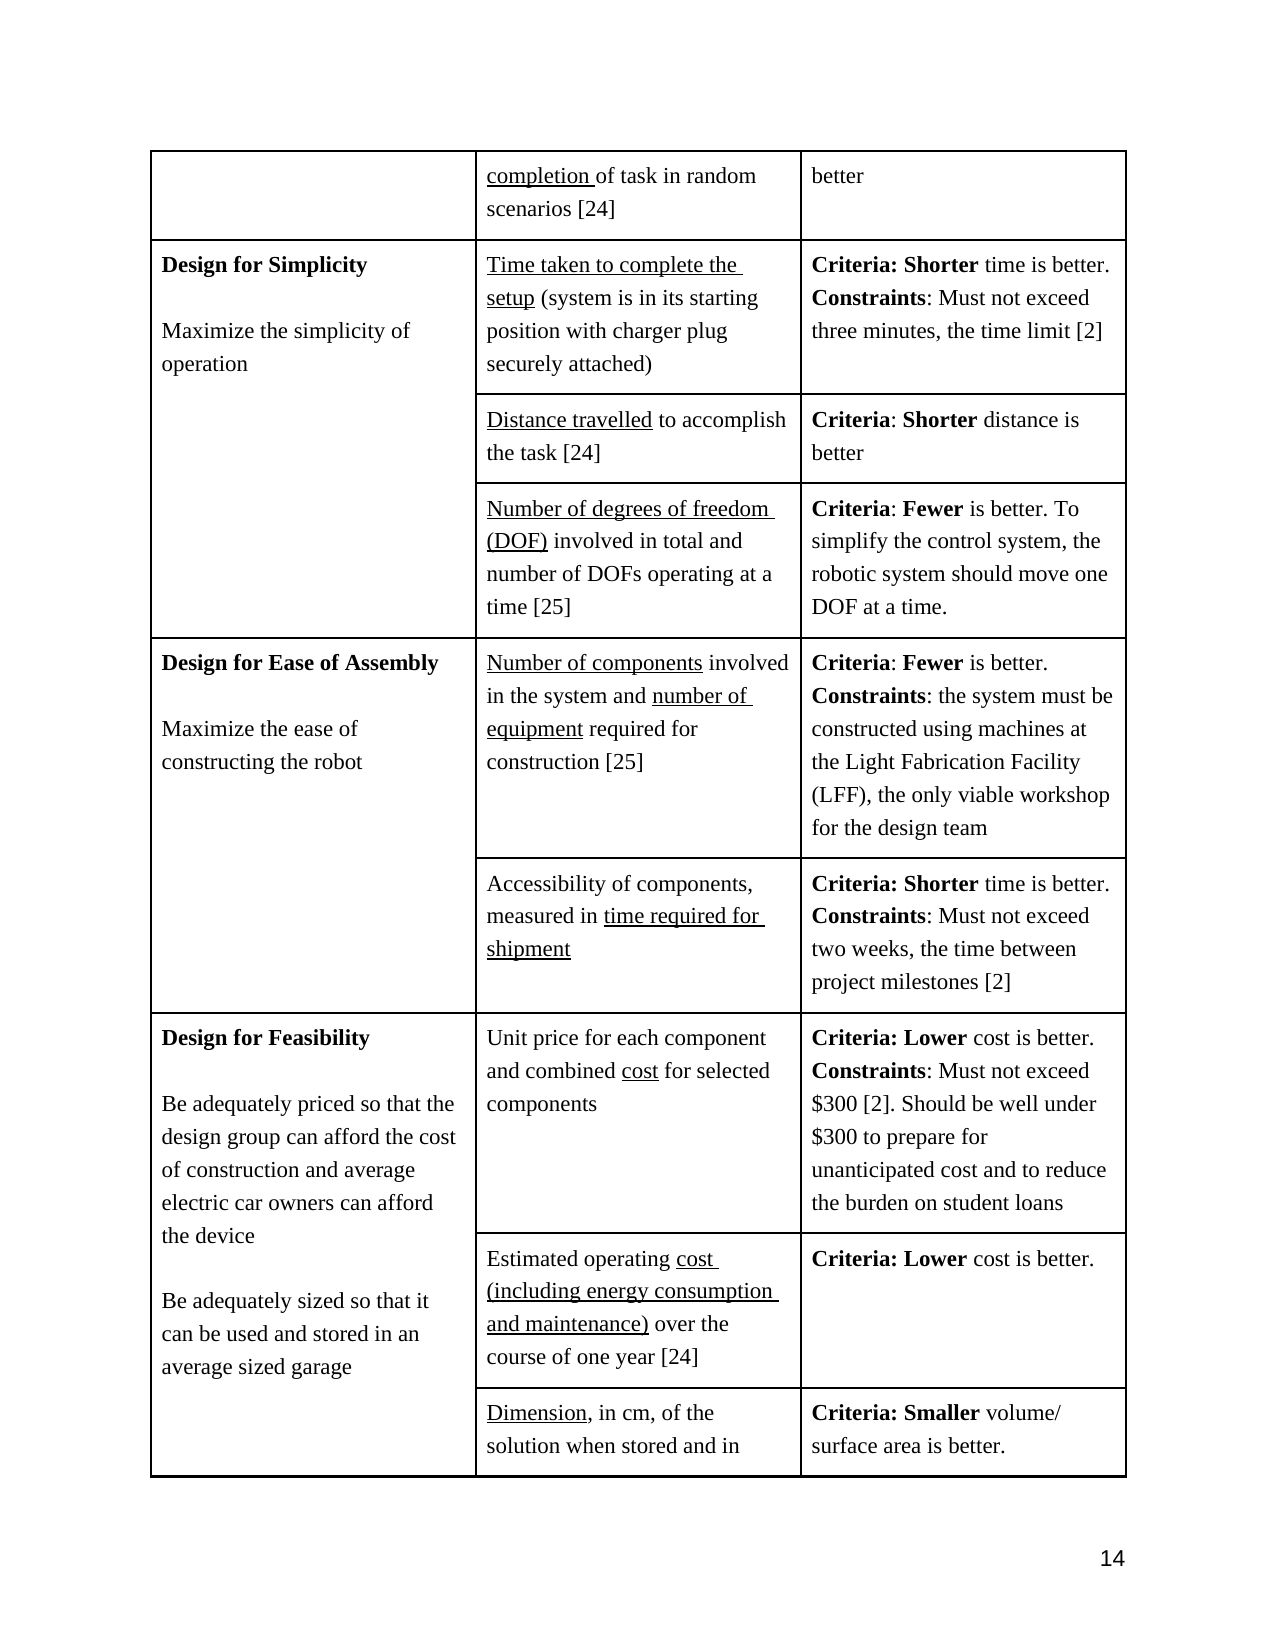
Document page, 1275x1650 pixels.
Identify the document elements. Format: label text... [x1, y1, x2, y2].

table_cell Estimated operating cost (including energy consumption and maintenance) over the course of one year [24] [477, 1234, 800, 1387]
table_cell Design for Simplicity Maximize the simplicity of operation [152, 241, 475, 637]
table_cell Time taken to complete the setup (system is in its starting position with charger plug securely attached) [477, 241, 800, 393]
table_cell Number of components involved in the system and number of equipment required for construction [25] [477, 639, 800, 857]
table_cell Criteria: Shorter time is better. Constraints: Must not exceed two weeks, the time between project milestones [2] [802, 859, 1125, 1012]
table_cell Accessibility of components, measured in time required for shipment [477, 859, 800, 1012]
table_cell Unit price for each component and combined cost for selected components [477, 1014, 800, 1232]
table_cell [802, 152, 1125, 239]
table_cell Criteria: Fewer is better. Constraints: the system must be constructed using machines at the Light Fabrication Facility (LFF), the only viable workshop for the design team [802, 639, 1125, 857]
table_cell Distance travelled to accomplish the task [24] [477, 395, 800, 482]
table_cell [802, 1389, 1125, 1475]
table_cell Number of degrees of freedom (DOF) involved in total and number of DOFs operating at a time [25] [477, 484, 800, 637]
table_cell Design for Ease of Assembly Maximize the ease of constructing the robot [152, 639, 475, 1012]
table_cell Design for Feasibility Be adequately priced so that the design group can afford the cost of construction and average electric car owners can afford the device Be adequately sized so that it can be used and stored in an average sized garage [152, 1014, 475, 1475]
table_cell Criteria: Shorter time is better. Constraints: Must not exceed three minutes, the time limit [2] [802, 241, 1125, 393]
table_cell Criteria: Fewer is better. To simplify the control system, the robotic system should move one DOF at a time. [802, 484, 1125, 637]
table_cell Criteria: Lower cost is better. Constraints: Must not exceed $300 [2]. Should be well under $300 to prepare for unanticipated cost and to reduce the burden on student loans [802, 1014, 1125, 1232]
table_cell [477, 152, 800, 239]
table_cell Criteria: Shorter distance is better [802, 395, 1125, 482]
table_cell Criteria: Lower cost is better. [802, 1234, 1125, 1387]
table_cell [477, 1389, 800, 1475]
